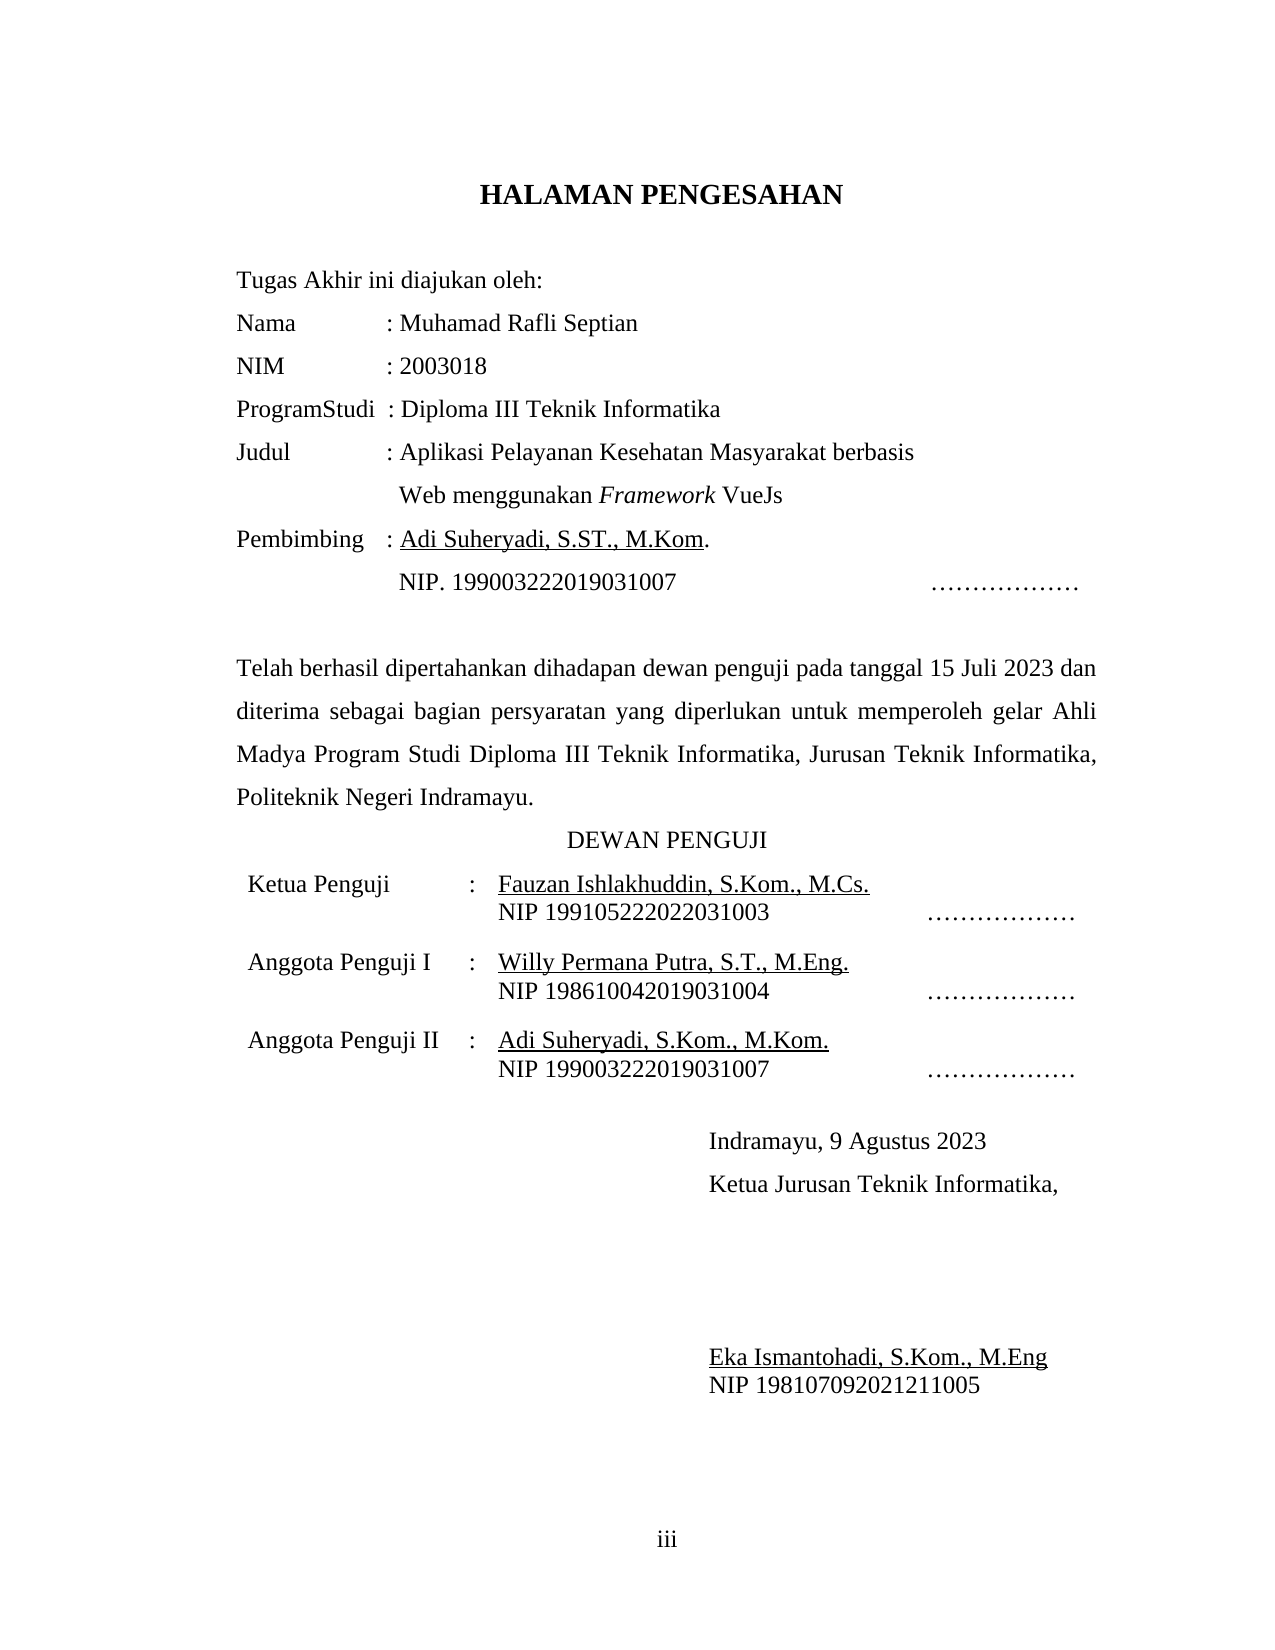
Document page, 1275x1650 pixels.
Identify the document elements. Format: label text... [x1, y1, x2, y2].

text Tugas Akhir ini diajukan oleh: Nama : Muhamad Rafli Septian NIM : 2003018 ProgramStudi : Diploma III Teknik Informatika Judul : Aplikasi Pelayanan Kesehatan Masyarakat berbasis Web menggunakan Framework VueJs Pembimbing : Adi Suheryadi, S.ST., M.Kom. [236, 265, 1098, 552]
table_cell ……………… [915, 947, 1097, 1025]
table_header Ketua Penguji [236, 869, 457, 947]
text DEWAN PENGUJI [236, 826, 1098, 854]
table_header ……………… [915, 869, 1097, 947]
text Telah berhasil dipertahankan dihadapan dewan penguji pada tanggal 15 Juli 2023 dan diterima sebagai bagian persyaratan yang diperlukan untuk memperoleh gelar Ahli Madya Program Studi Diploma III Teknik Informatika, Jurusan Teknik Informatika, Politeknik Negeri Indramayu. [236, 610, 1098, 811]
text Ketua Jurusan Teknik Informatika, [709, 1169, 1098, 1198]
table_header Fauzan Ishlakhuddin, S.Kom., M.Cs. NIP 199105222022031003 [487, 869, 915, 947]
table_cell Willy Permana Putra, S.T., M.Eng. NIP 198610042019031004 [487, 947, 915, 1025]
text Eka Ismantohadi, S.Kom., M.Eng [709, 1342, 1098, 1370]
table_cell Anggota Penguji II [236, 1025, 457, 1083]
table_header : [457, 869, 487, 947]
text Indramayu, 9 Agustus 2023 [709, 1126, 1098, 1155]
table_cell : [457, 947, 487, 1025]
text NIP. 199003222019031007 ……………… [236, 567, 1098, 596]
table_cell Anggota Penguji I [236, 947, 457, 1025]
table_cell ……………… [915, 1025, 1097, 1083]
table_cell : [457, 1025, 487, 1083]
subtitle HALAMAN PENGESAHAN [236, 177, 1098, 211]
table_cell Adi Suheryadi, S.Kom., M.Kom. NIP 199003222019031007 [487, 1025, 915, 1083]
text NIP 198107092021211005 [709, 1370, 1098, 1399]
